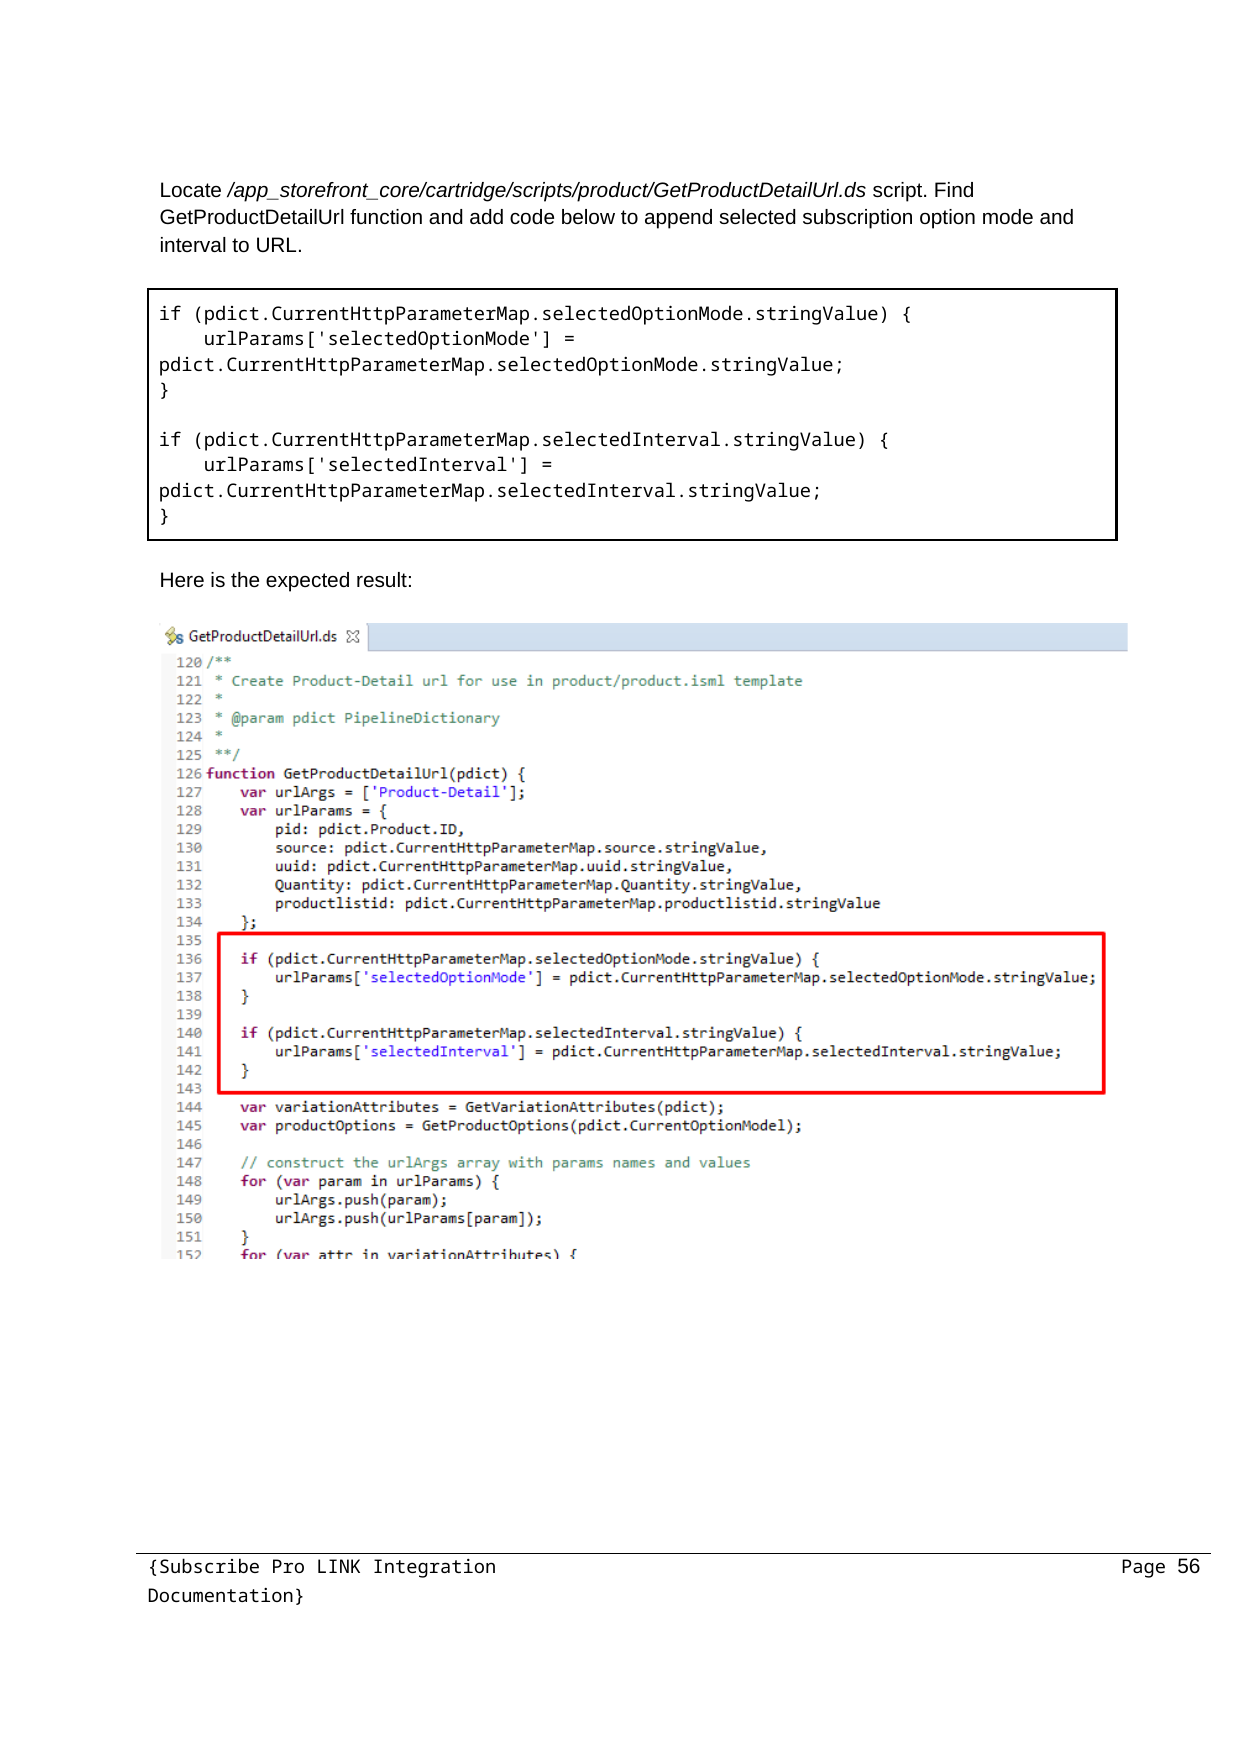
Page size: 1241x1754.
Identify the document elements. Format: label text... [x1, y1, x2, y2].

picture [159, 623, 1128, 1259]
text Locate /app_storefront_core/cartridge/scripts/product/GetProductDetailUrl.ds script. Find GetProductDetailUrl function and add code below to append selected subscription option mode and interval to URL. [159, 177, 1128, 256]
table_header if (pdict.CurrentHttpParameterMap.selectedOptionMode.stringValue) { urlParams['selectedOptionMode'] = pdict.CurrentHttpParameterMap.selectedOptionMode.stringValue; } if (pdict.CurrentHttpParameterMap.selectedInterval.stringValue) { urlParams['selectedInterval'] = pdict.CurrentHttpParameterMap.selectedInterval.stringValue; } [149, 290, 1115, 538]
text Here is the expected result: [159, 568, 1128, 592]
